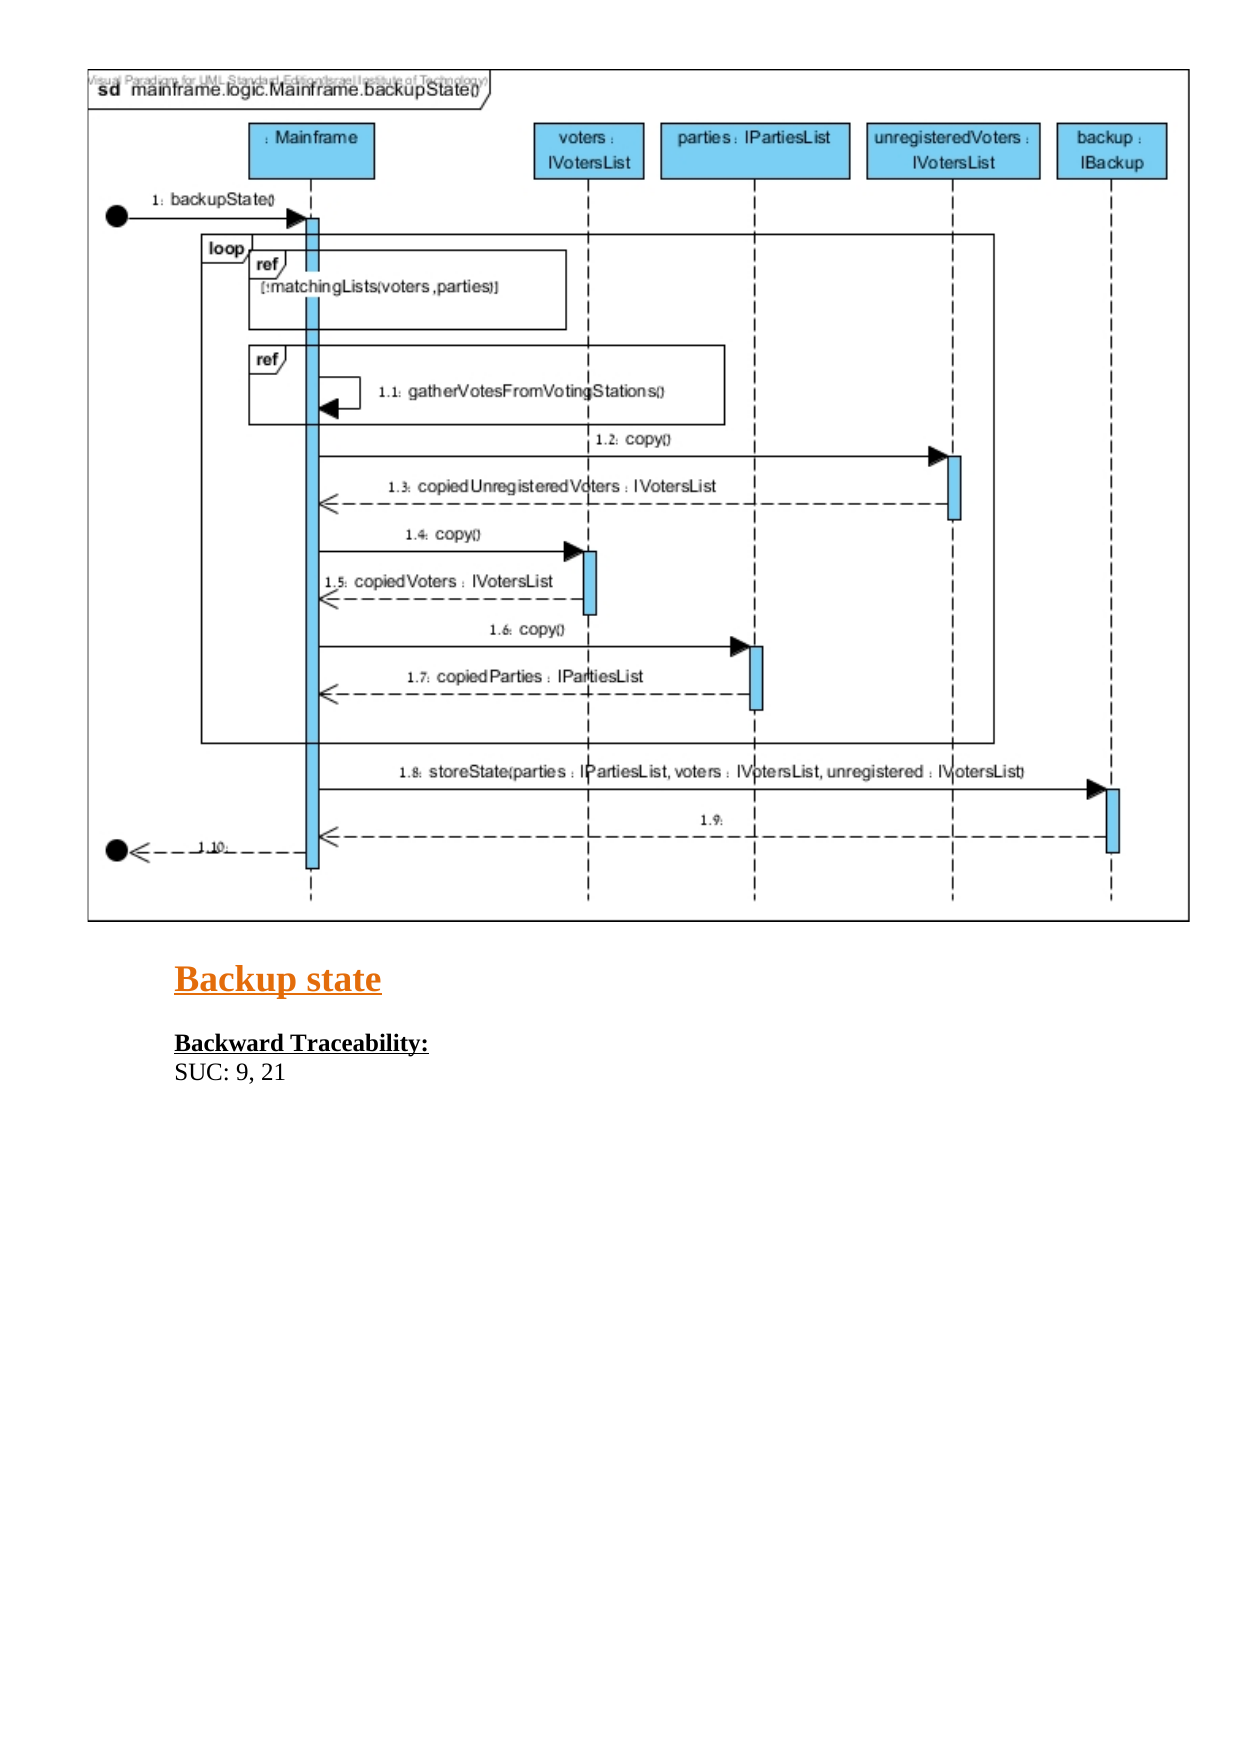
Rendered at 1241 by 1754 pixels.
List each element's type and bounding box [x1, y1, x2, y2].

picture [87, 69, 1190, 922]
